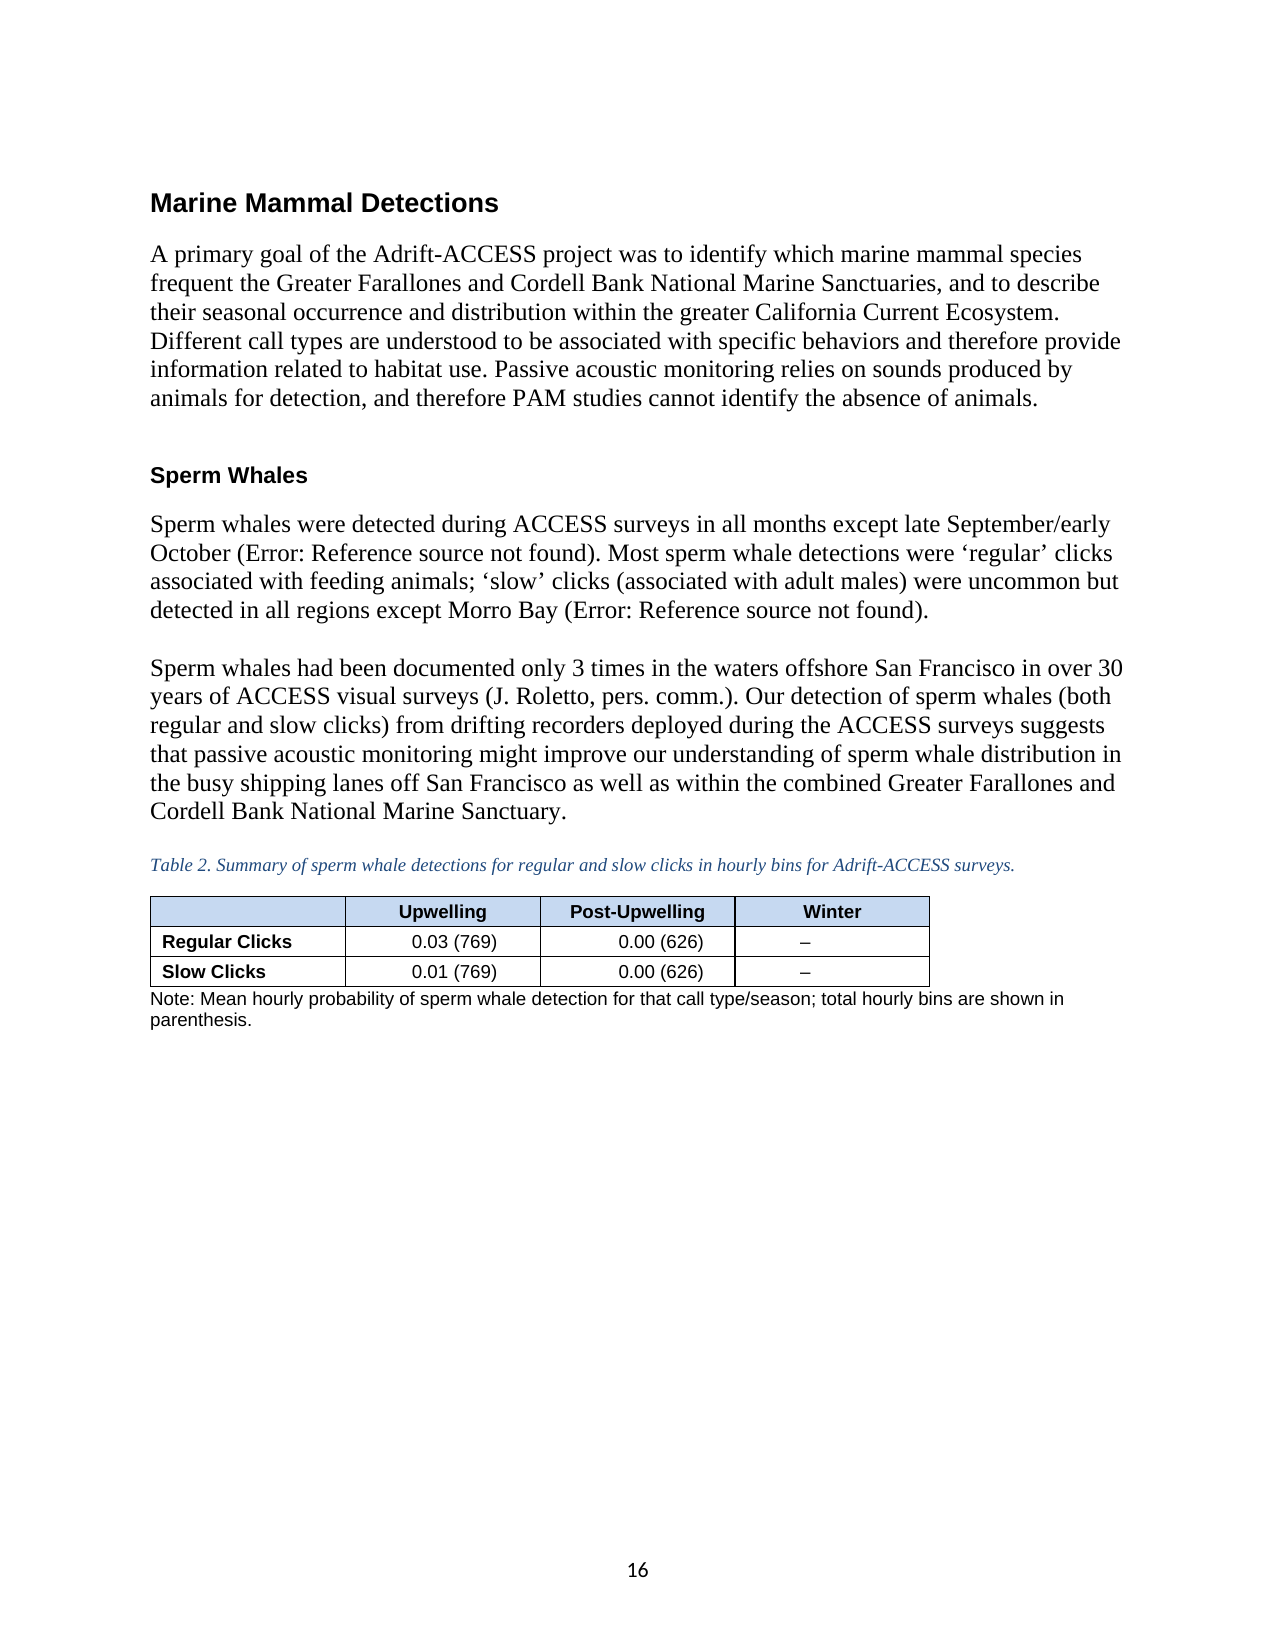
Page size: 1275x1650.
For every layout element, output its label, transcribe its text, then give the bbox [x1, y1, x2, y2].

subtitle Marine Mammal Detections [150, 187, 1125, 219]
table_header Post-Upwelling [541, 897, 734, 926]
table_cell – [736, 957, 929, 986]
table_cell 0.01 (769) [346, 957, 540, 986]
text A primary goal of the Adrift-ACCESS project was to identify which marine mammal species frequent the Greater Farallones and Cordell Bank National Marine Sanctuaries, and to describe their seasonal occurrence and distribution within the greater California Current Ecosystem. Different call types are understood to be associated with specific behaviors and therefore provide information related to habitat use. Passive acoustic monitoring relies on sounds produced by animals for detection, and therefore PAM studies cannot identify the absence of animals. [150, 239, 1125, 412]
table_cell 0.03 (769) [346, 927, 540, 956]
subtitle Sperm Whales [150, 462, 1125, 488]
table_cell 0.00 (626) [541, 957, 734, 986]
table_header [151, 897, 345, 926]
text Note: Mean hourly probability of sperm whale detection for that call type/season; total hourly bins are shown in parenthesis. [150, 987, 1125, 1030]
text Sperm whales had been documented only 3 times in the waters offshore San Francisco in over 30 years of ACCESS visual surveys (J. Roletto, pers. comm.). Our detection of sperm whales (both regular and slow clicks) from drifting recorders deployed during the ACCESS surveys suggests that passive acoustic monitoring might improve our understanding of sperm whale distribution in the busy shipping lanes off San Francisco as well as within the combined Greater Farallones and Cordell Bank National Marine Sanctuary. [150, 653, 1125, 825]
table_header Winter [736, 897, 929, 926]
table_header Upwelling [346, 897, 540, 926]
table_cell Slow Clicks [151, 957, 345, 986]
table_cell – [736, 927, 929, 956]
table_cell Regular Clicks [151, 927, 345, 956]
table_cell 0.00 (626) [541, 927, 734, 956]
